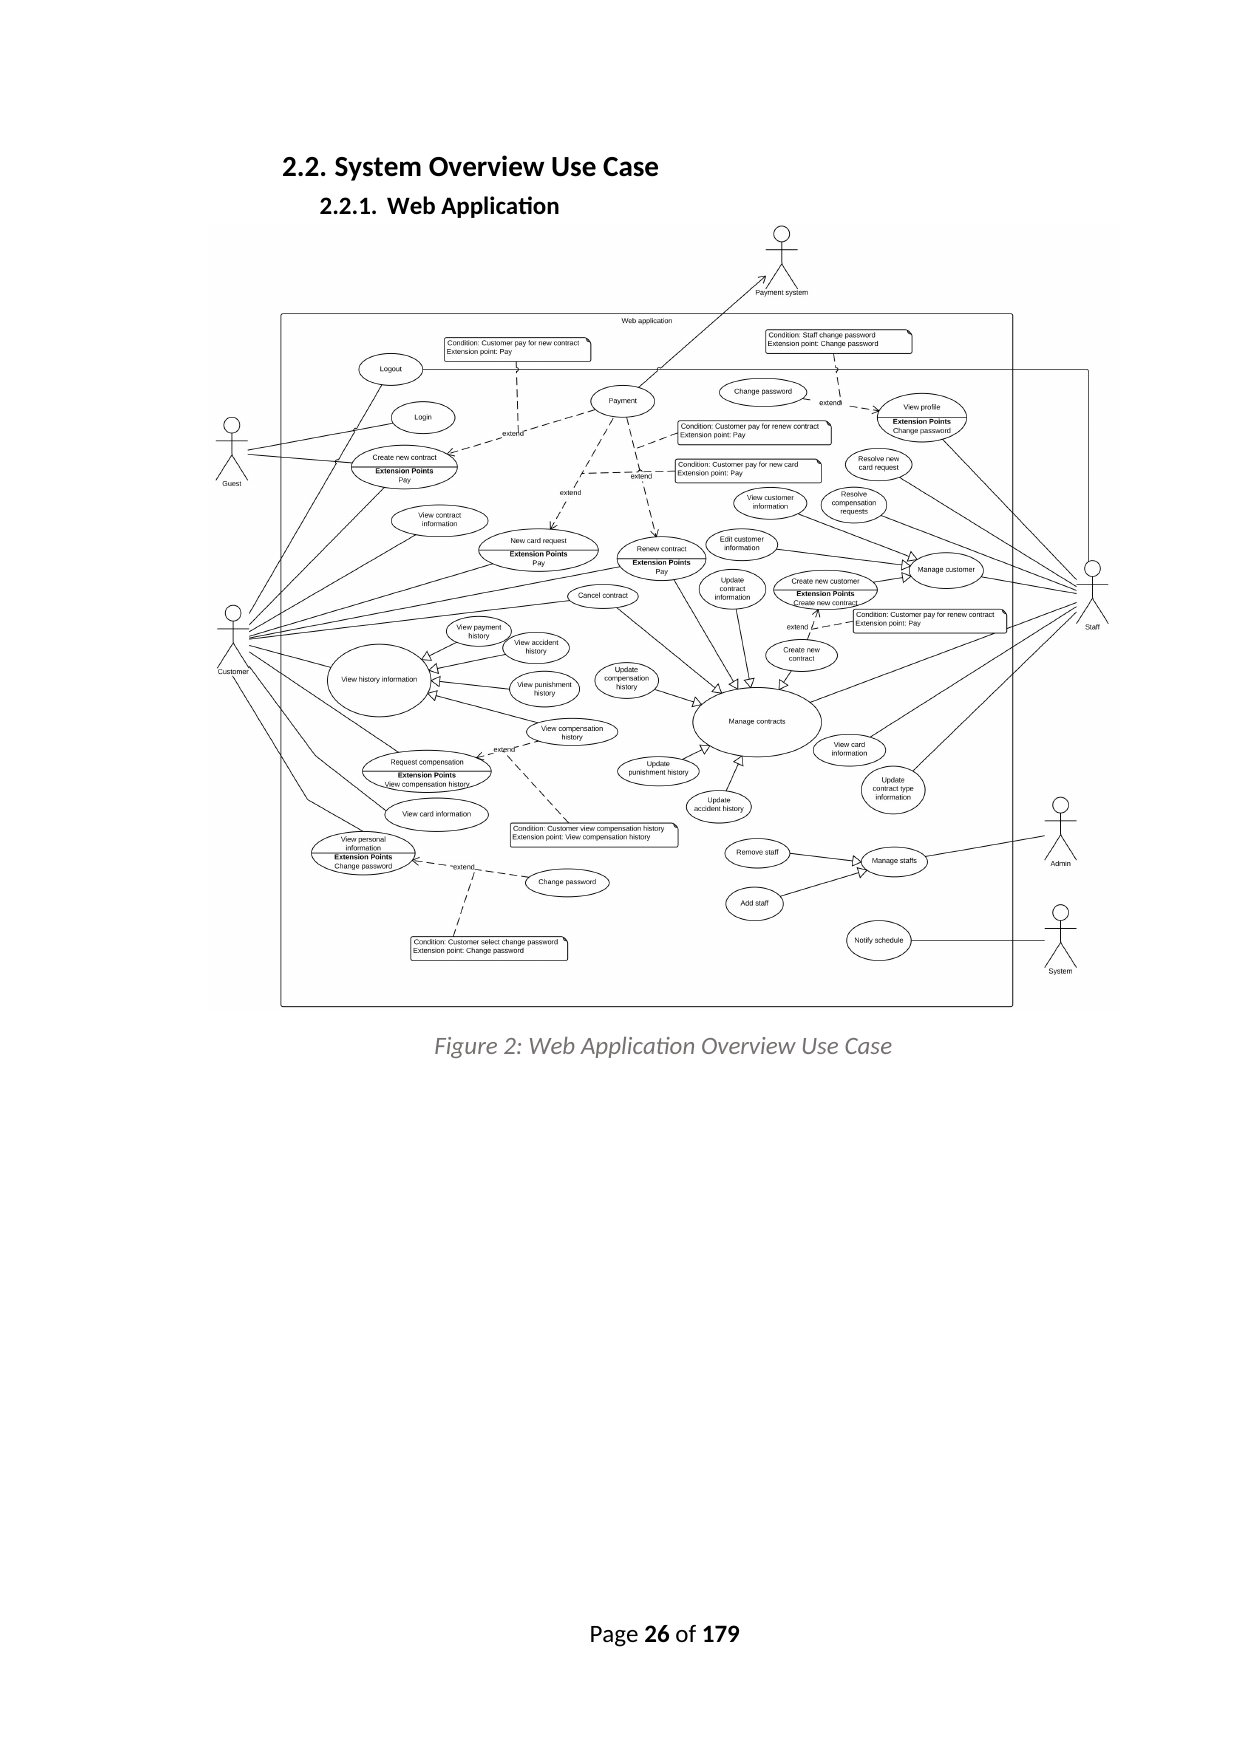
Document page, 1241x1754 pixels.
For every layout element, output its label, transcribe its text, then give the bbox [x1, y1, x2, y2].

subtitle System Overview Use Case [282, 148, 1122, 183]
subtitle Web Application [319, 190, 1122, 221]
picture [207, 223, 1122, 1011]
text Figure 2: Web Application Overview Use Case [207, 1030, 1122, 1060]
